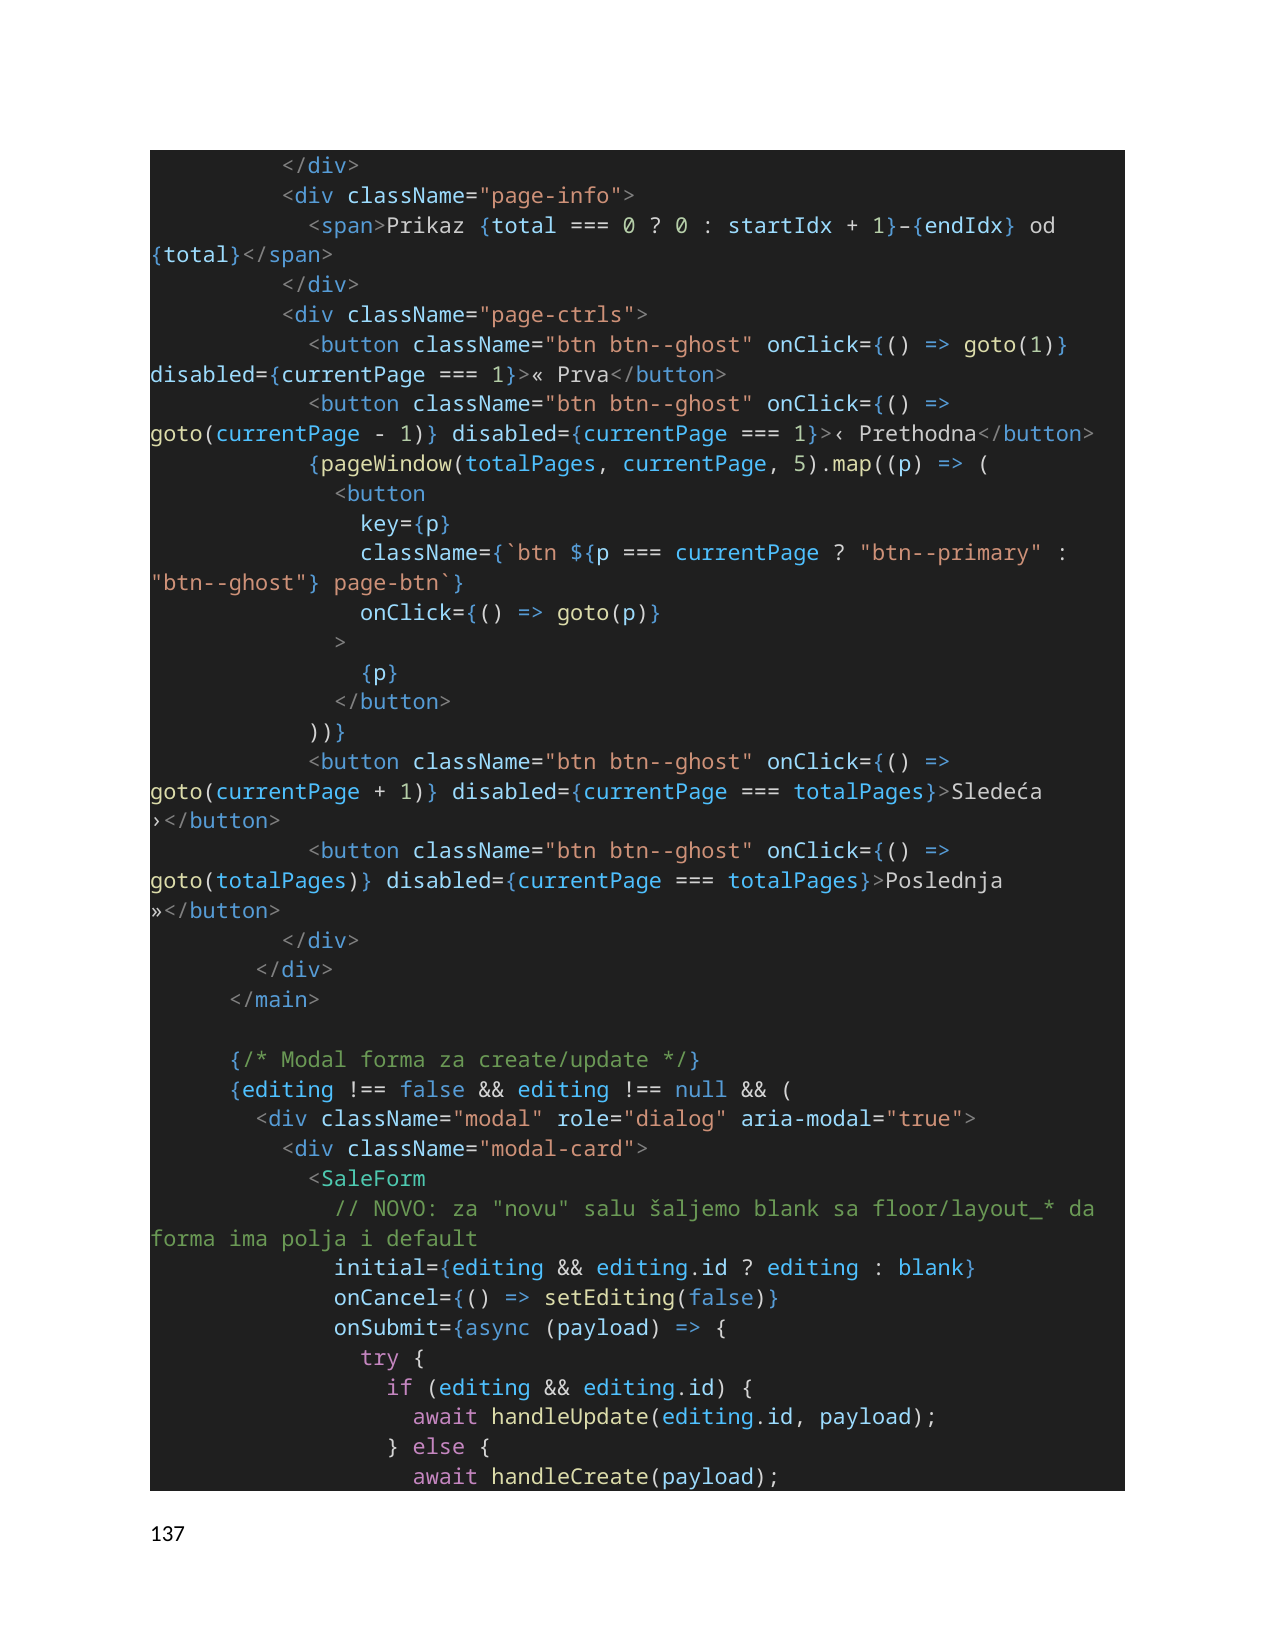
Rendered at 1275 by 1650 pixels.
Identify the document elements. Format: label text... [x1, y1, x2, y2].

text await handleUpdate(editing.id, payload); [150, 1401, 1125, 1431]
text <SaleForm [150, 1163, 1125, 1193]
text {editing !== false && editing !== null && ( [150, 1073, 1125, 1103]
text > [150, 627, 1125, 656]
text <button className="btn btn--ghost" onClick={() => goto(totalPages)} disabled={currentPage === totalPages}>Poslednja »</button> [150, 835, 1125, 924]
text <div className="page-ctrls"> [150, 299, 1125, 329]
text </main> [150, 984, 1125, 1014]
text <button className="btn btn--ghost" onClick={() => goto(currentPage - 1)} disabled={currentPage === 1}>‹ Prethodna</button> [150, 388, 1125, 448]
text // NOVO: za "novu" salu šaljemo blank sa floor/layout_* da forma ima polja i default [150, 1193, 1125, 1252]
text onCancel={() => setEditing(false)} [150, 1282, 1125, 1312]
text {p} [150, 656, 1125, 686]
text <div className="modal" role="dialog" aria-modal="true"> [150, 1103, 1125, 1133]
text </button> [150, 686, 1125, 716]
text <div className="modal-card"> [150, 1133, 1125, 1163]
text className={`btn ${p === currentPage ? "btn--primary" : "btn--ghost"} page-btn`} [150, 537, 1125, 597]
text <span>Prikaz {total === 0 ? 0 : startIdx + 1}–{endIdx} od {total}</span> [150, 209, 1125, 269]
text </div> [150, 150, 1125, 180]
text <button className="btn btn--ghost" onClick={() => goto(currentPage + 1)} disabled={currentPage === totalPages}>Sledeća ›</button> [150, 746, 1125, 835]
text <div className="page-info"> [150, 180, 1125, 209]
text if (editing && editing.id) { [150, 1371, 1125, 1401]
text onSubmit={async (payload) => { [150, 1312, 1125, 1342]
text {pageWindow(totalPages, currentPage, 5).map((p) => ( [150, 448, 1125, 478]
text </div> [150, 924, 1125, 954]
text try { [150, 1342, 1125, 1371]
text {/* Modal forma za create/update */} [150, 1044, 1125, 1073]
text </div> [150, 269, 1125, 299]
text <button [150, 478, 1125, 507]
text onClick={() => goto(p)} [150, 597, 1125, 627]
text await handleCreate(payload); [150, 1461, 1125, 1491]
text initial={editing && editing.id ? editing : blank} [150, 1252, 1125, 1282]
text ))} [150, 716, 1125, 746]
text <button className="btn btn--ghost" onClick={() => goto(1)} disabled={currentPage === 1}>« Prva</button> [150, 329, 1125, 388]
text } else { [150, 1431, 1125, 1461]
text </div> [150, 954, 1125, 984]
text key={p} [150, 507, 1125, 537]
